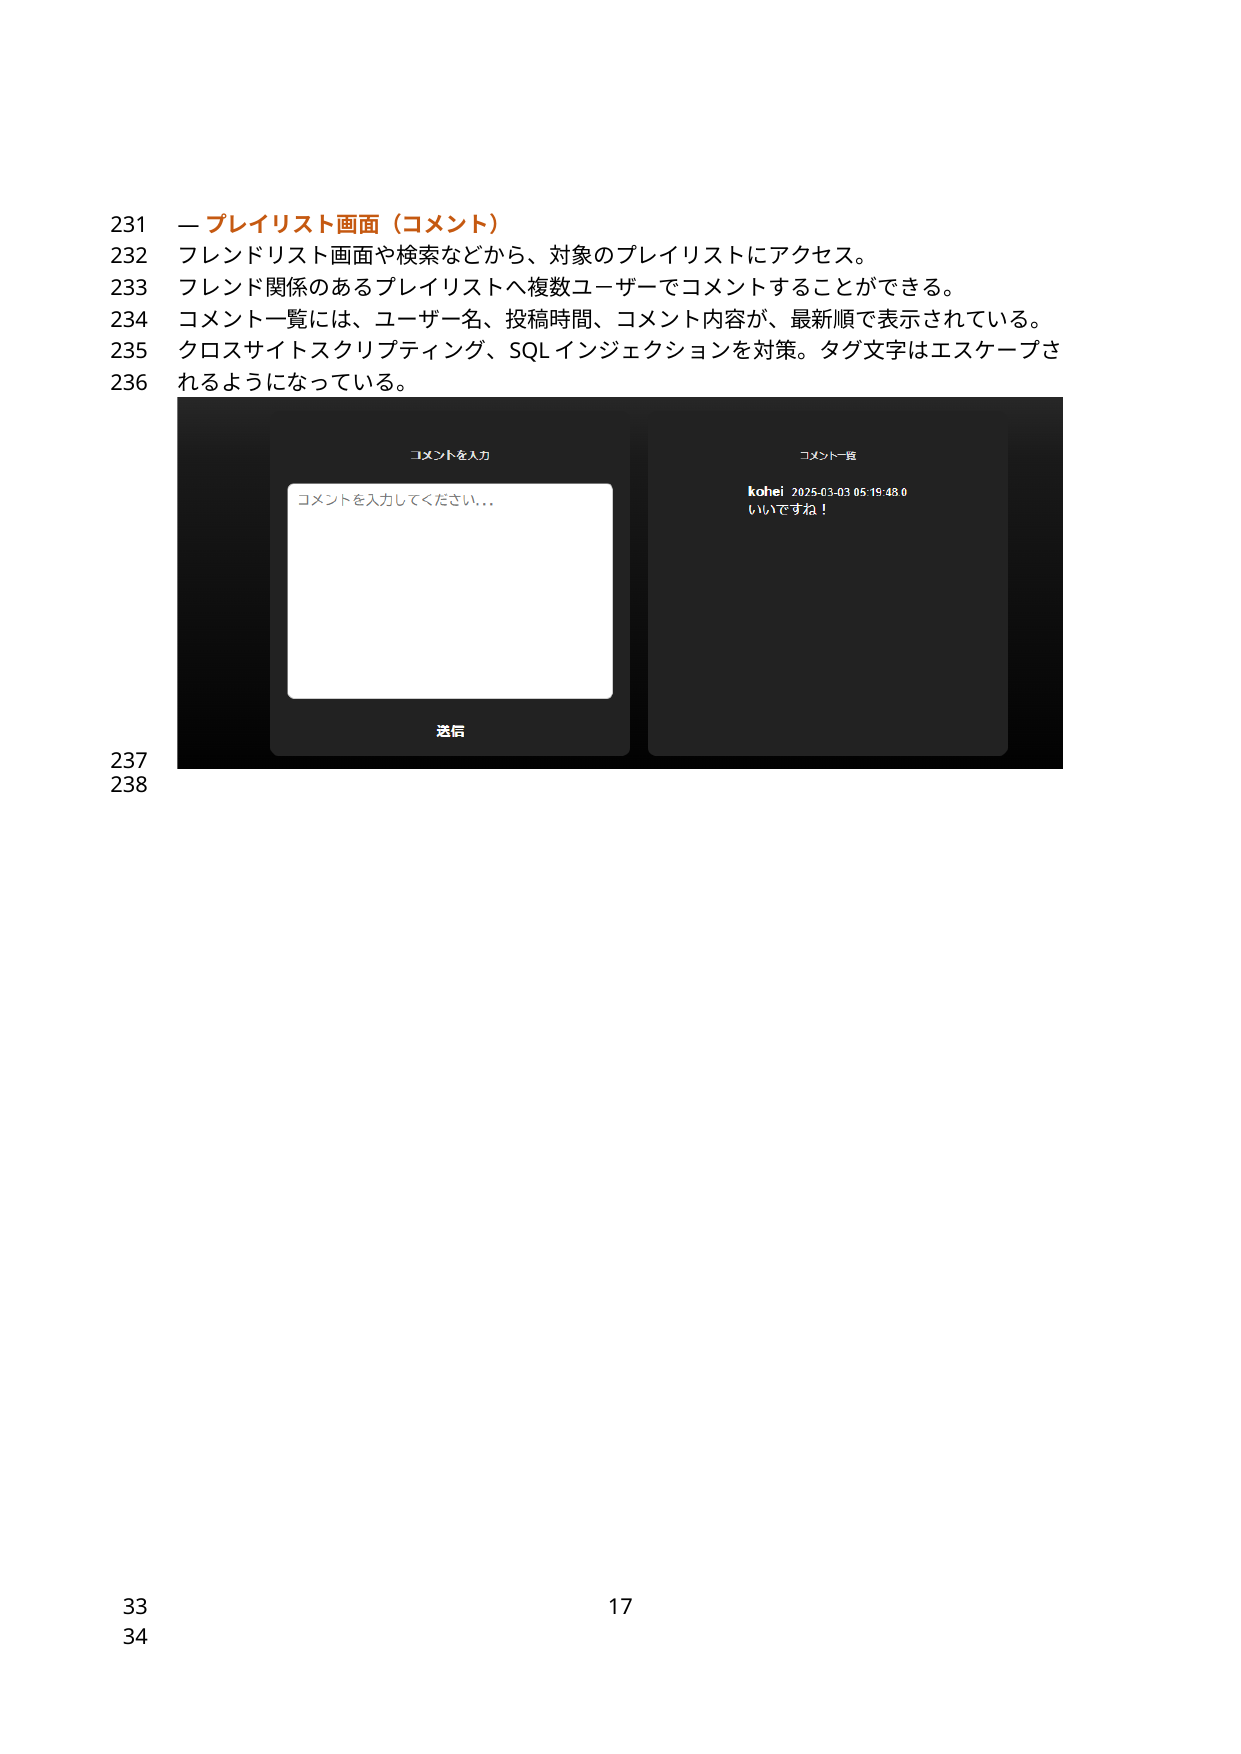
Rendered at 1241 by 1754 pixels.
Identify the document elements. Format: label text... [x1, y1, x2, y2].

text ― プレイリスト画面（コメント） [177, 207, 1063, 238]
text クロスサイトスクリプティング、SQLインジェクションを対策。タグ文字はエスケープされるようになっている。 [177, 333, 1063, 397]
text フレンド関係のあるプレイリストへ複数ユ－ザーでコメントすることができる。 [177, 270, 1063, 302]
text コメント一覧には、ユーザー名、投稿時間、コメント内容が、最新順で表示されている。 [177, 302, 1063, 333]
picture [177, 397, 1063, 769]
text フレンドリスト画面や検索などから、対象のプレイリストにアクセス。 [177, 238, 1063, 270]
